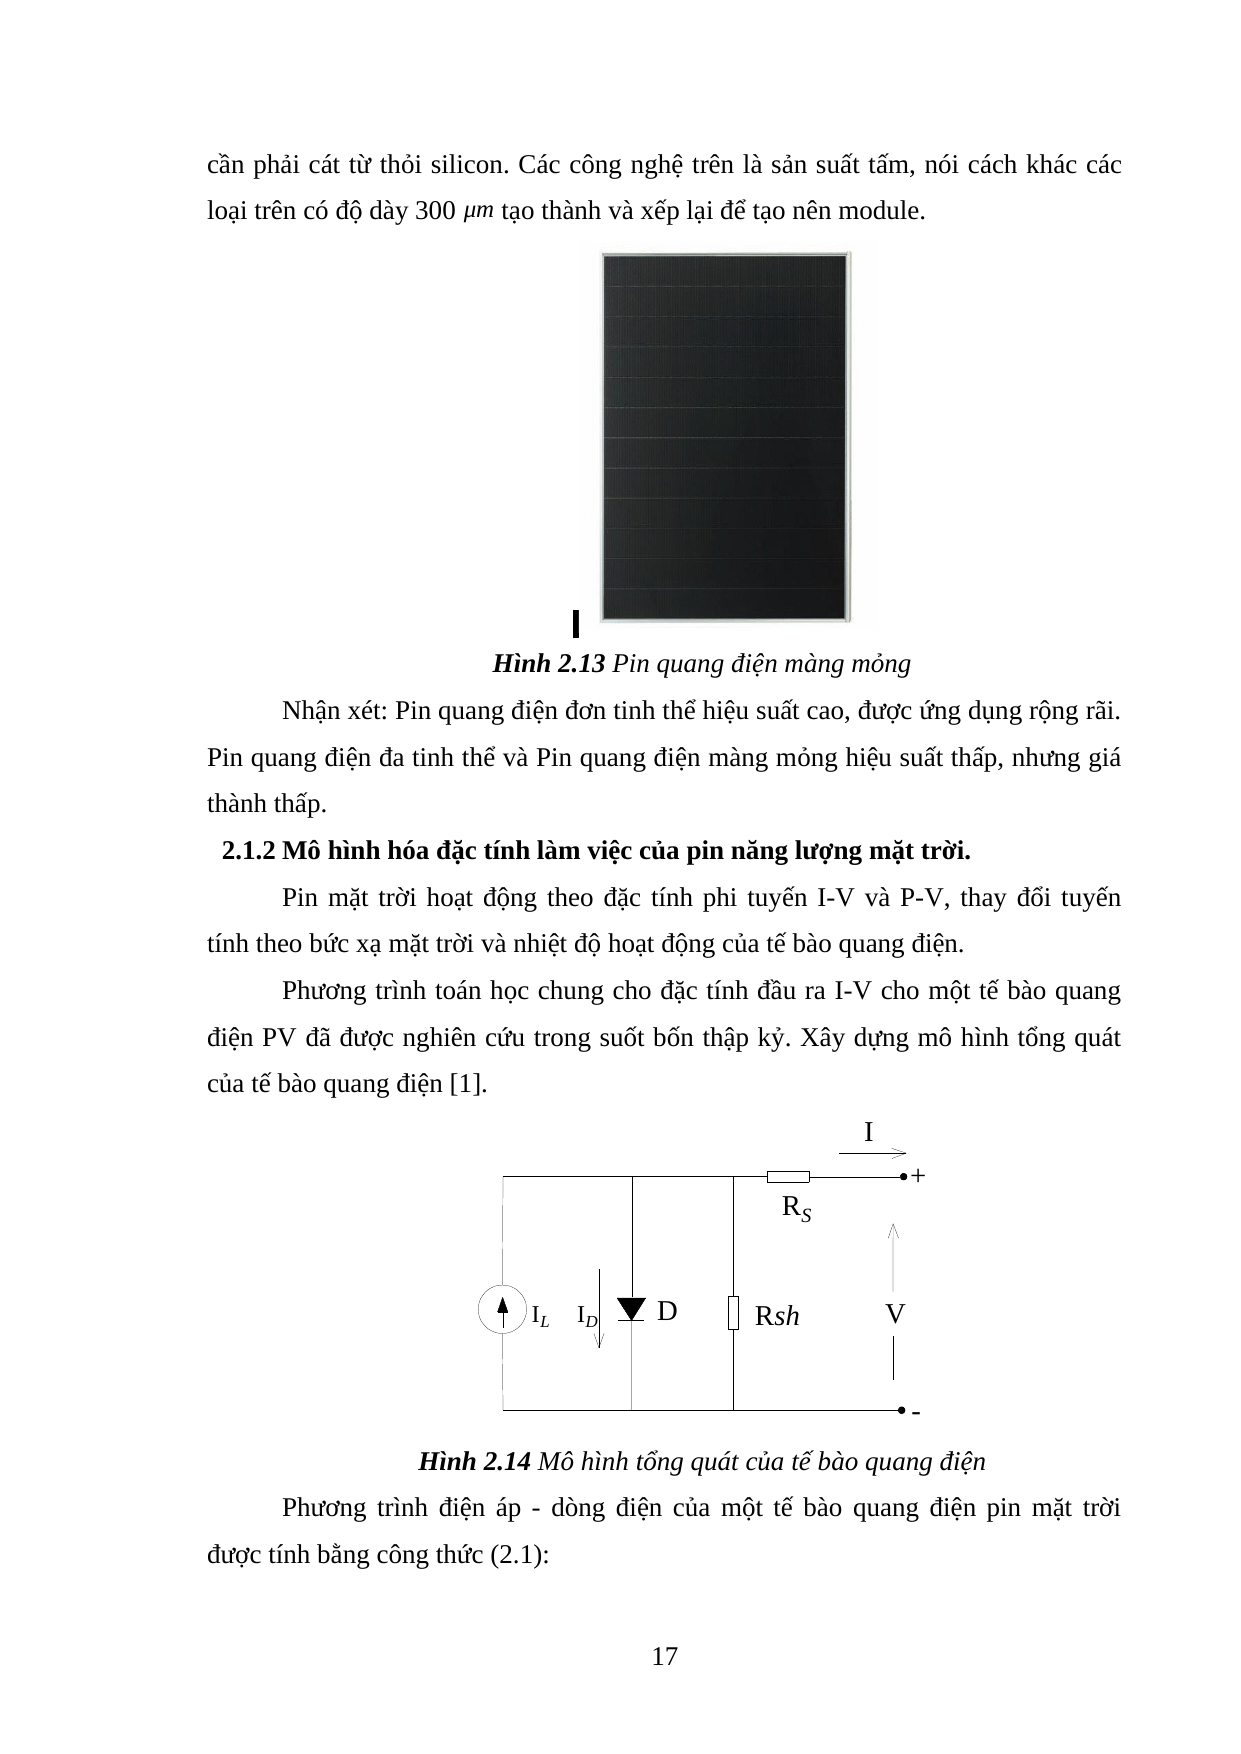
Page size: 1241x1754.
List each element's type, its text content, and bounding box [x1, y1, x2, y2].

text Phương trình toán học chung cho đặc tính đầu ra I-V cho một tế bào quang điện PV đã được nghiên cứu trong suốt bốn thập kỷ. Xây dựng mô hình tổng quát của tế bào quang điện [1]. [207, 974, 1122, 1098]
text Pin mặt trời hoạt động theo đặc tính phi tuyến I-V và P-V, thay đổi tuyến tính theo bức xạ mặt trời và nhiệt độ hoạt động của tế bào quang điện. [207, 881, 1122, 958]
text Phương trình điện áp - dòng điện của một tế bào quang điện pin mặt trời được tính bằng công thức (2.1): [207, 1491, 1122, 1569]
picture [578, 241, 882, 633]
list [207, 148, 1122, 226]
subtitle Mô hình hóa đặc tính làm việc của pin năng lượng mặt trời. [222, 834, 1122, 865]
text Nhận xét: Pin quang điện đơn tinh thể hiệu suất cao, được ứng dụng rộng rãi. Pin quang điện đa tinh thể và Pin quang điện màng mỏng hiệu suất thấp, nhưng giá thành thấp. [207, 694, 1122, 818]
